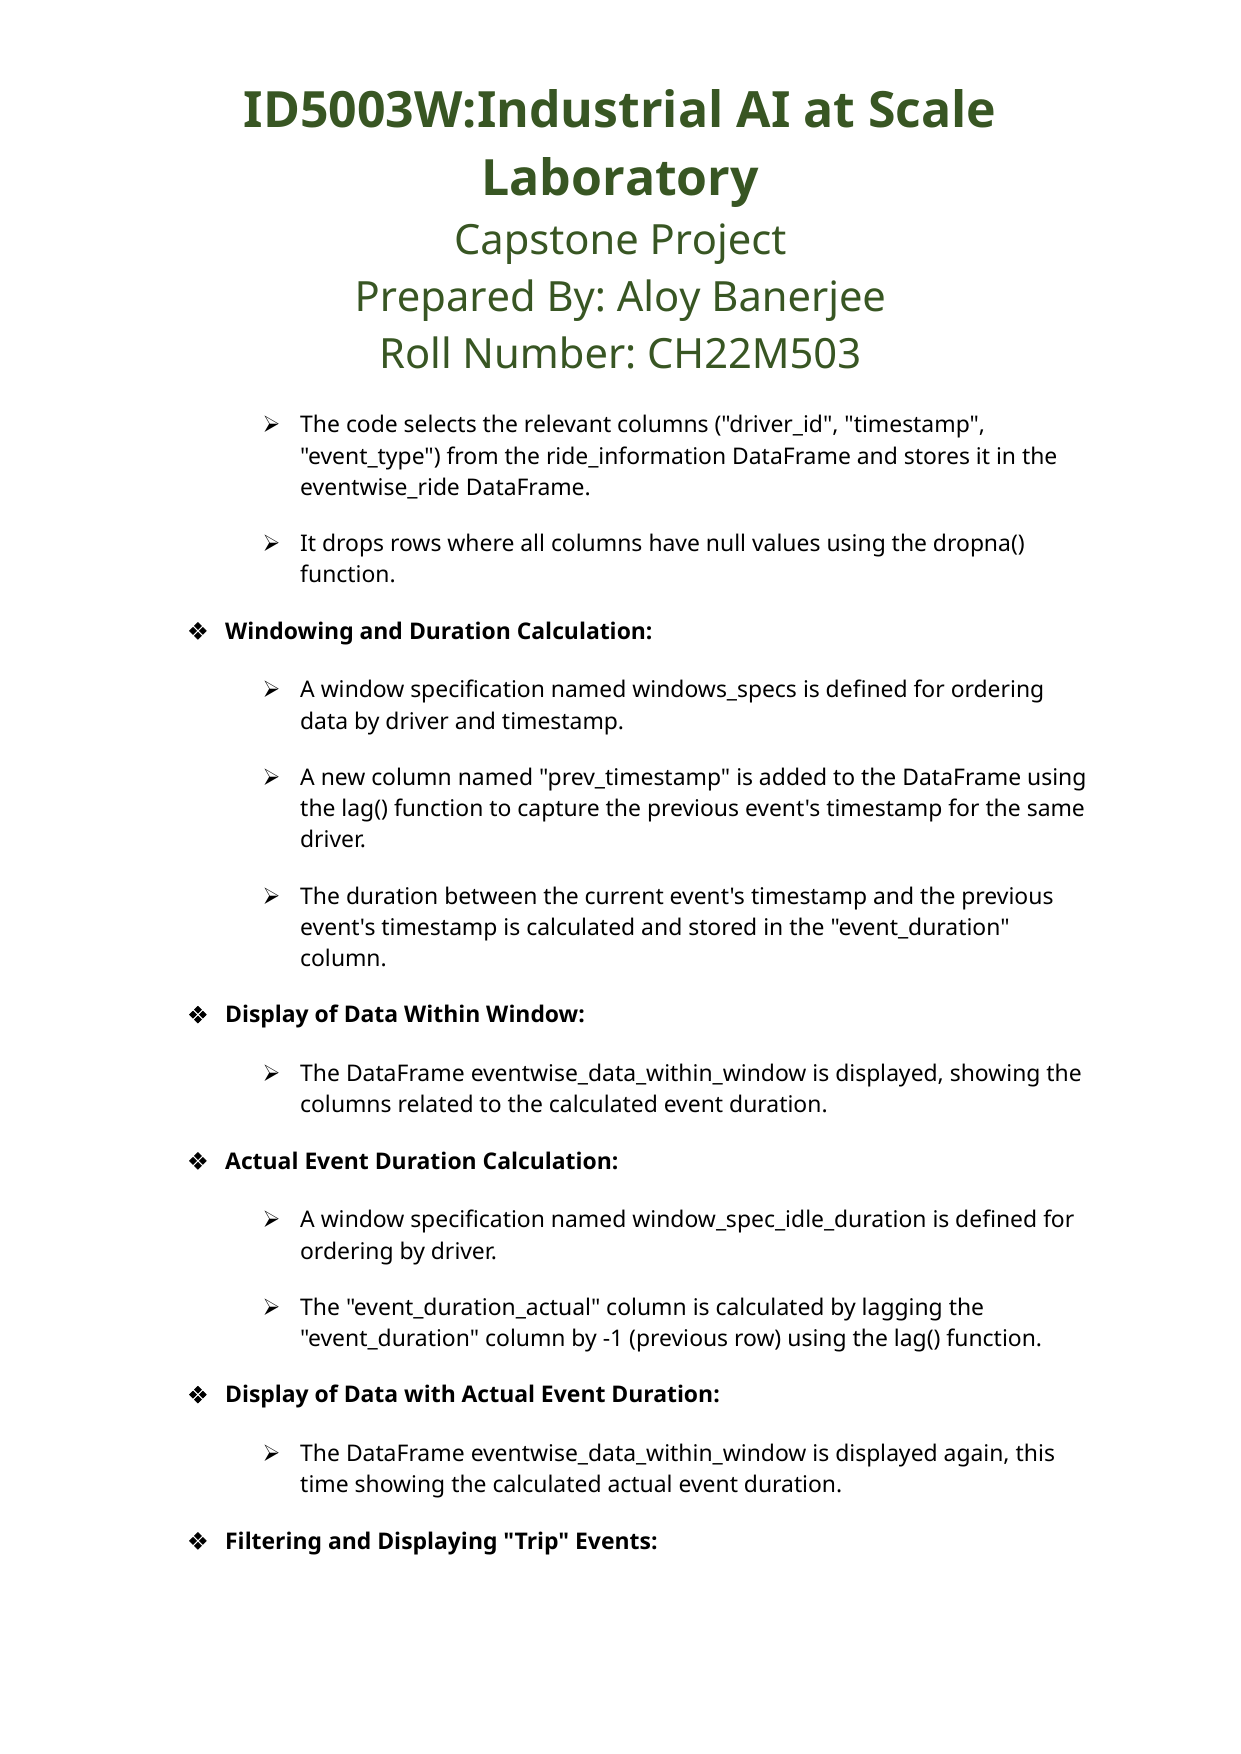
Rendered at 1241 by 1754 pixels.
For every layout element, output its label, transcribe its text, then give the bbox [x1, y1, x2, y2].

list Display of Data Within Window: [187, 998, 1090, 1029]
list The DataFrame eventwise_data_within_window is displayed, showing the columns related to the calculated event duration. [262, 1057, 1090, 1119]
list The duration between the current event's timestamp and the previous event's timestamp is calculated and stored in the "event_duration" column. [262, 879, 1090, 973]
list Display of Data with Actual Event Duration: [187, 1378, 1090, 1409]
list The "event_duration_actual" column is calculated by lagging the "event_duration" column by -1 (previous row) using the lag() function. [262, 1291, 1090, 1353]
list Actual Event Duration Calculation: [187, 1144, 1090, 1176]
list A window specification named windows_specs is defined for ordering data by driver and timestamp. [262, 673, 1090, 736]
list The code selects the relevant columns ("driver_id", "timestamp", "event_type") from the ride_information DataFrame and stores it in the eventwise_ride DataFrame. [262, 408, 1090, 502]
list The DataFrame eventwise_data_within_window is displayed again, this time showing the calculated actual event duration. [262, 1437, 1090, 1499]
list It drops rows where all columns have null values using the dropna() function. [262, 527, 1090, 589]
list Windowing and Duration Calculation: [187, 614, 1090, 646]
list A window specification named window_spec_idle_duration is defined for ordering by driver. [262, 1203, 1090, 1266]
list Filtering and Displaying "Trip" Events: [187, 1524, 1090, 1556]
list A new column named "prev_timestamp" is added to the DataFrame using the lag() function to capture the previous event's timestamp for the same driver. [262, 761, 1090, 854]
